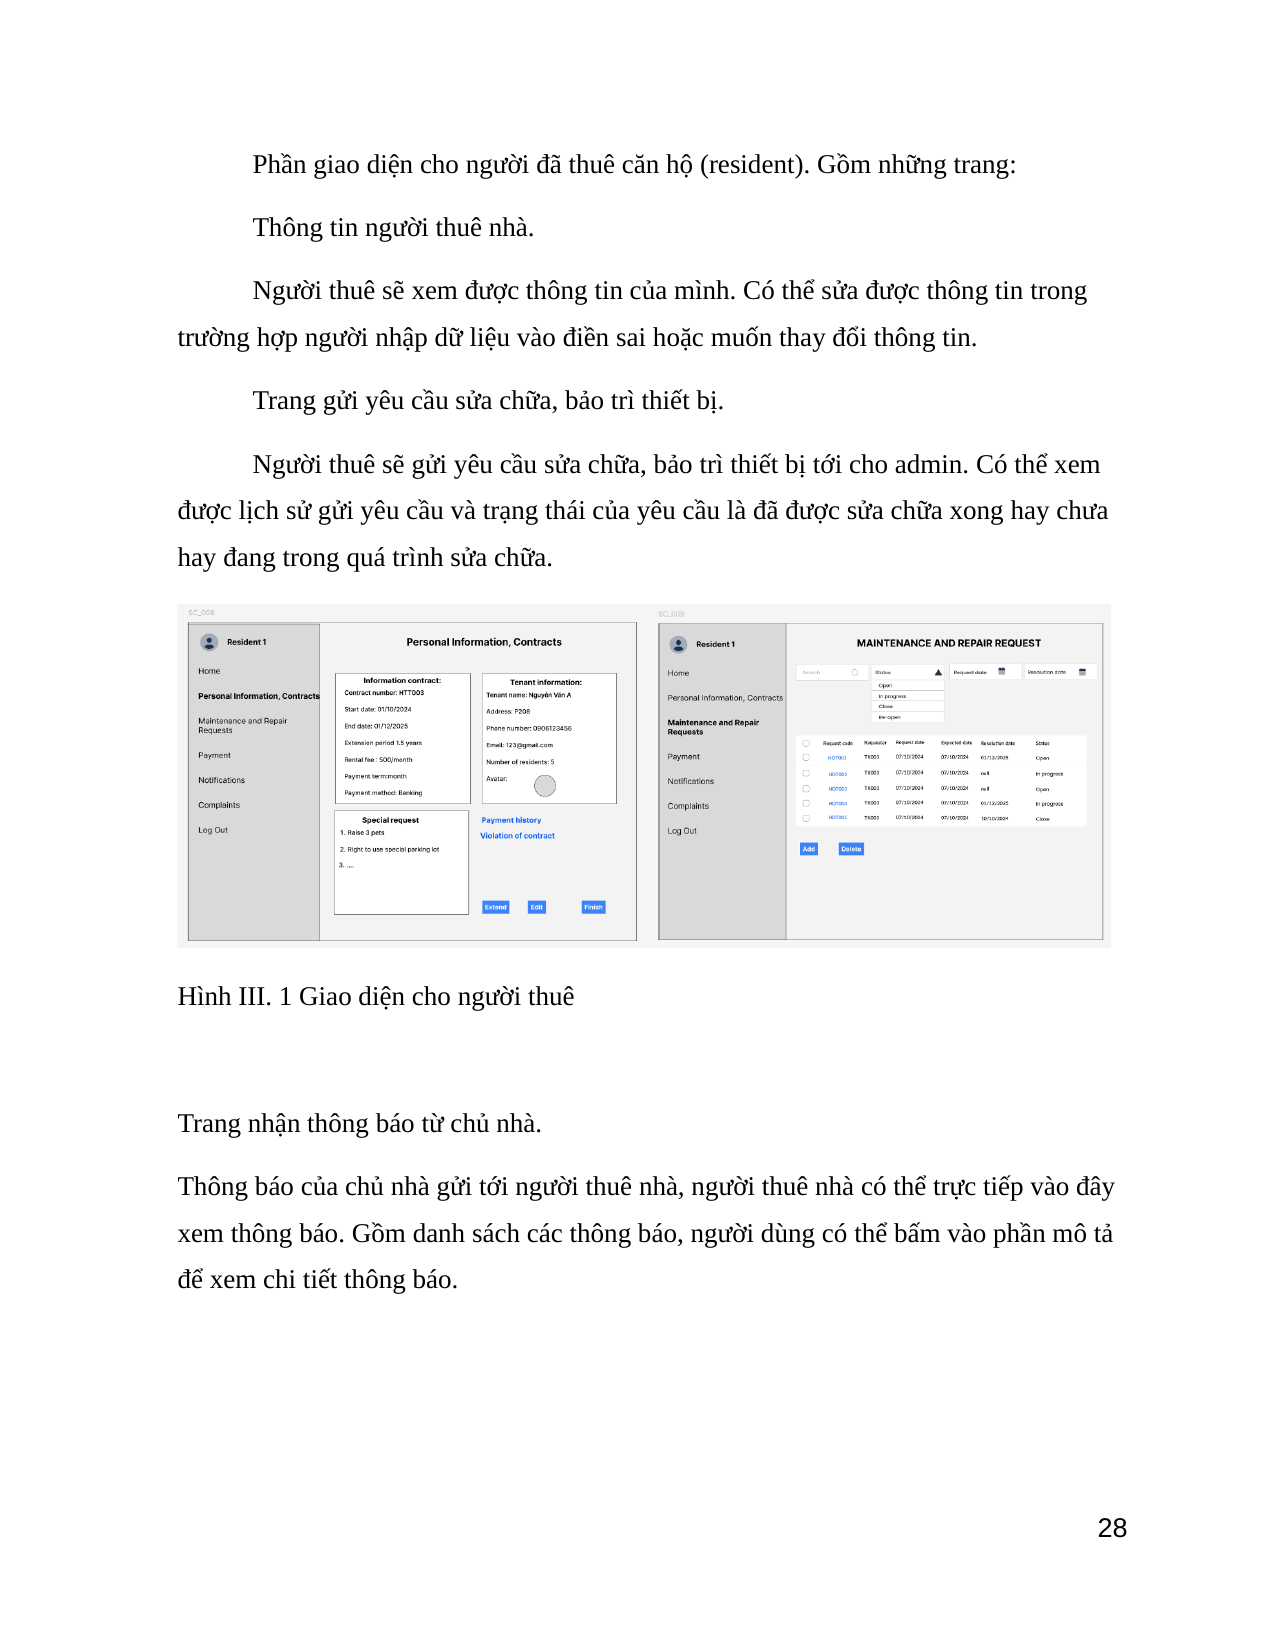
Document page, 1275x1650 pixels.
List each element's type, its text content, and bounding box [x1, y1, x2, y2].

text Trang gửi yêu cầu sửa chữa, bảo trì thiết bị. [177, 384, 1127, 416]
text Thông tin người thuê nhà. [177, 211, 1127, 242]
text Người thuê sẽ gửi yêu cầu sửa chữa, bảo trì thiết bị tới cho admin. Có thể xem được lịch sử gửi yêu cầu và trạng thái của yêu cầu là đã được sửa chữa xong hay chưa hay đang trong quá trình sửa chữa. [177, 448, 1127, 572]
text Phần giao diện cho người đã thuê căn hộ (resident). Gồm những trang: [177, 148, 1127, 179]
text Trang nhận thông báo từ chủ nhà. [177, 1107, 1127, 1138]
picture [177, 604, 1112, 948]
text Người thuê sẽ xem được thông tin của mình. Có thể sửa được thông tin trong trường hợp người nhập dữ liệu vào điền sai hoặc muốn thay đổi thông tin. [177, 274, 1127, 352]
text Thông báo của chủ nhà gửi tới người thuê nhà, người thuê nhà có thể trực tiếp vào đây xem thông báo. Gồm danh sách các thông báo, người dùng có thể bấm vào phần mô tả để xem chi tiết thông báo. [177, 1170, 1127, 1294]
